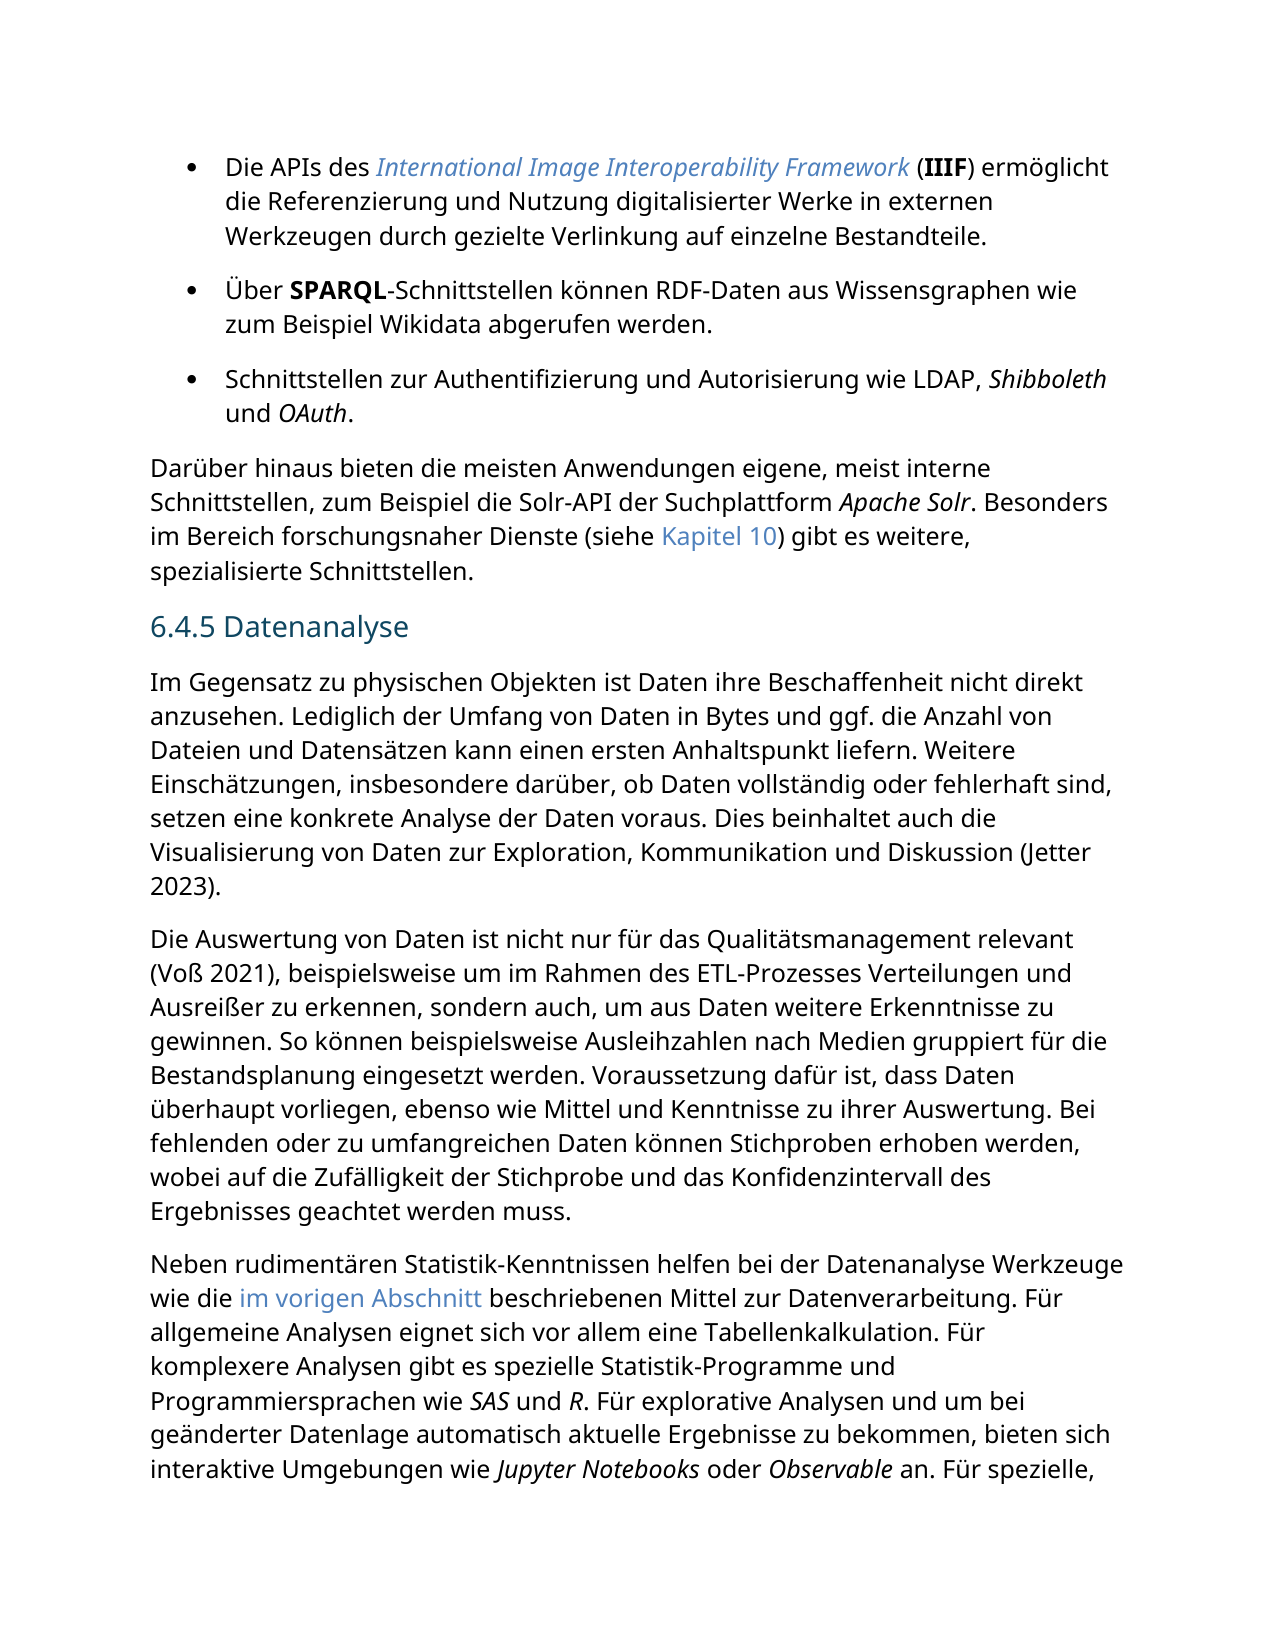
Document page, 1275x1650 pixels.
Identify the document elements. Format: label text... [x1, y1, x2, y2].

list Schnittstellen zur Authentifizierung und Autorisierung wie LDAP, Shibboleth und OAuth. [187, 362, 1125, 430]
text Die Auswertung von Daten ist nicht nur für das Qualitätsmanagement relevant (Voß 2021), beispielsweise um im Rahmen des ETL-Prozesses Verteilungen und Ausreißer zu erkennen, sondern auch, um aus Daten weitere Erkenntnisse zu gewinnen. So können beispielsweise Ausleihzahlen nach Medien gruppiert für die Bestandsplanung eingesetzt werden. Voraussetzung dafür ist, dass Daten überhaupt vorliegen, ebenso wie Mittel und Kenntnisse zu ihrer Auswertung. Bei fehlenden oder zu umfangreichen Daten können Stichproben erhoben werden, wobei auf die Zufälligkeit der Stichprobe und das Konfidenzintervall des Ergebnisses geachtet werden muss. [150, 922, 1125, 1228]
text Im Gegensatz zu physischen Objekten ist Daten ihre Beschaffenheit nicht direkt anzusehen. Lediglich der Umfang von Daten in Bytes und ggf. die Anzahl von Dateien und Datensätzen kann einen ersten Anhaltspunkt liefern. Weitere Einschätzungen, insbesondere darüber, ob Daten vollständig oder fehlerhaft sind, setzen eine konkrete Analyse der Daten voraus. Dies beinhaltet auch die Visualisierung von Daten zur Exploration, Kommunikation und Diskussion (Jetter 2023). [150, 664, 1125, 903]
list Die APIs des International Image Interoperability Framework (IIIF) ermöglicht die Referenzierung und Nutzung digitalisierter Werke in externen Werkzeugen durch gezielte Verlinkung auf einzelne Bestandteile. [187, 150, 1125, 252]
text Darüber hinaus bieten die meisten Anwendungen eigene, meist interne Schnittstellen, zum Beispiel die Solr-API der Suchplattform Apache Solr. Besonders im Bereich forschungsnaher Dienste (siehe Kapitel 10) gibt es weitere, spezialisierte Schnittstellen. [150, 451, 1125, 587]
list Über SPARQL-Schnittstellen können RDF-Daten aus Wissensgraphen wie zum Beispiel Wikidata abgerufen werden. [187, 273, 1125, 341]
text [150, 1247, 1125, 1485]
subtitle 6.4.5 Datenanalyse [150, 606, 1125, 646]
